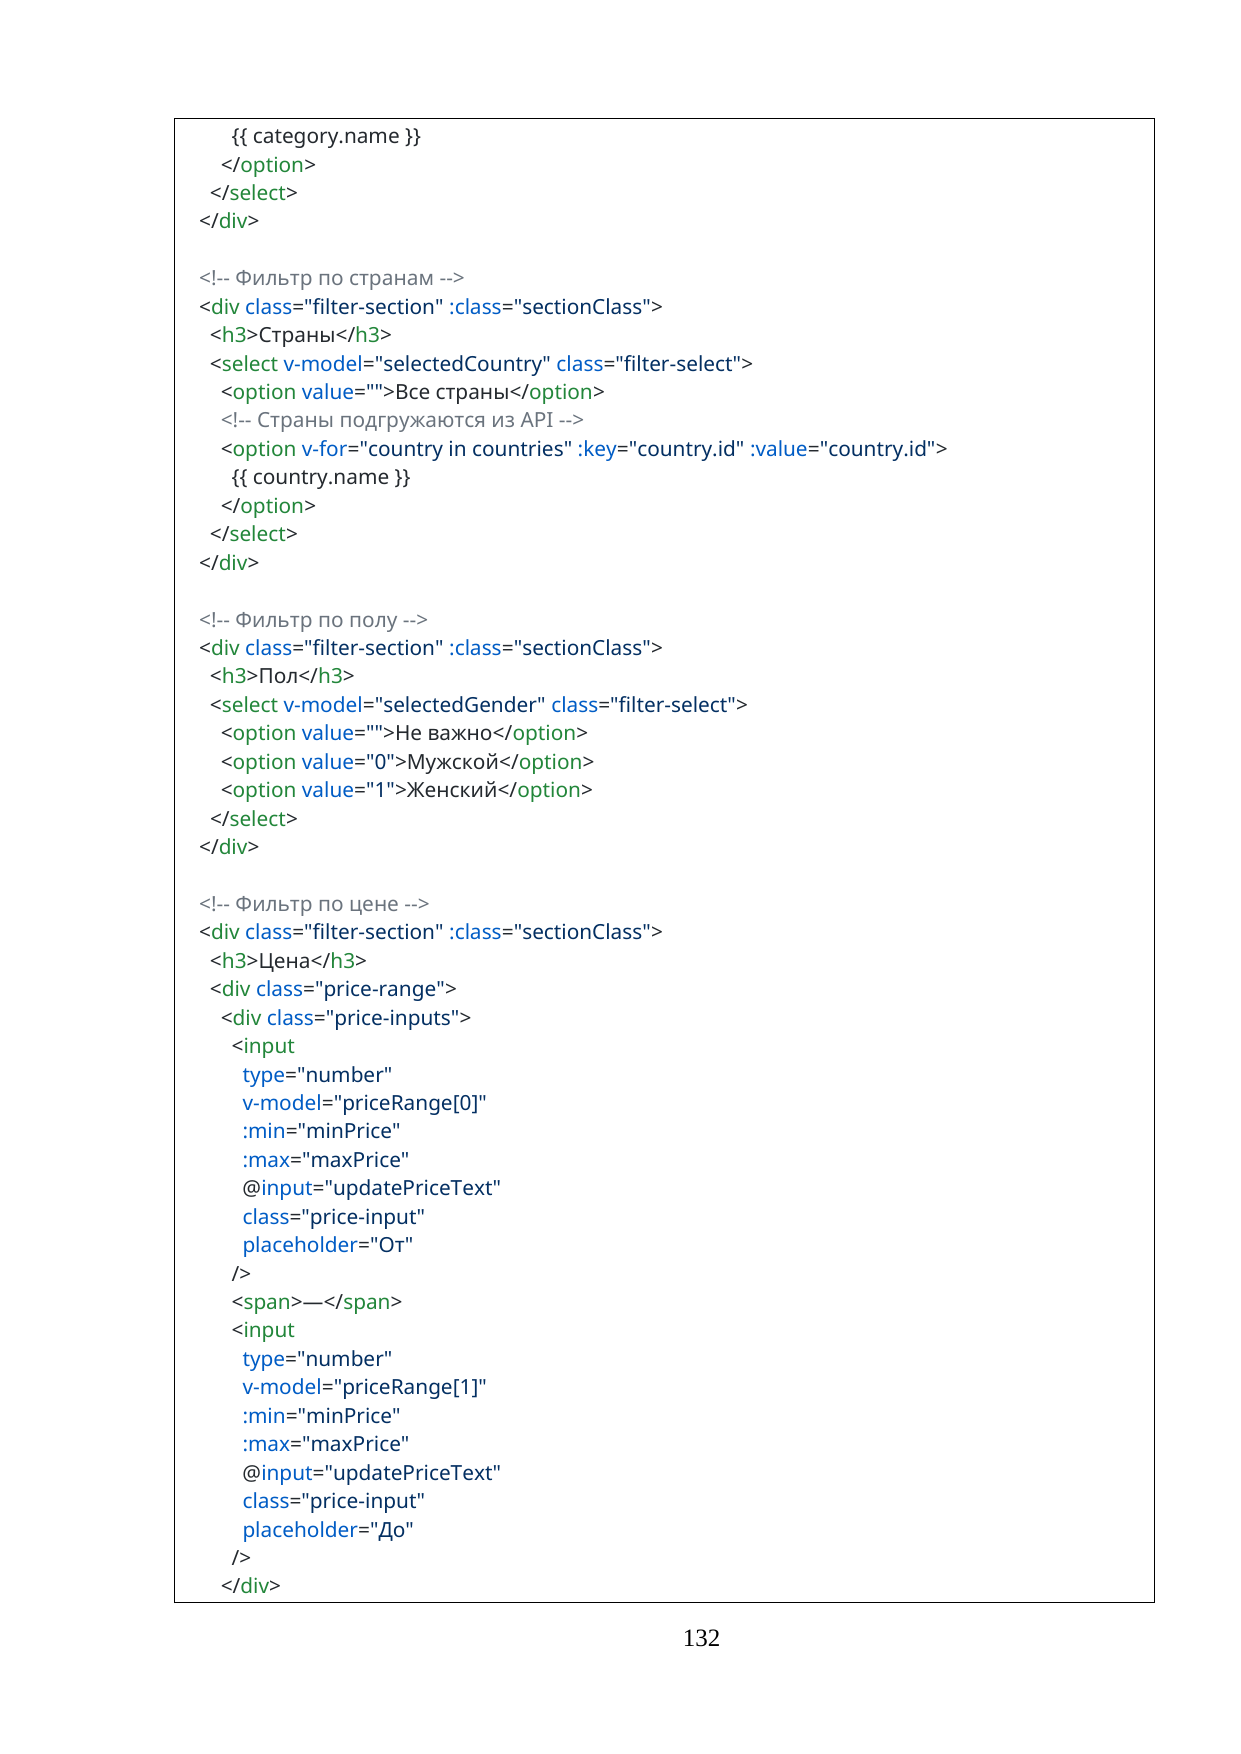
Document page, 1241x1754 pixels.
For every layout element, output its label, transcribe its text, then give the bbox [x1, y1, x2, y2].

text <option value="">Все страны</option> [177, 377, 1152, 406]
text placeholder="От" [177, 1230, 1152, 1259]
text </option> [177, 491, 1152, 519]
text <select v-model="selectedCountry" class="filter-select"> [177, 349, 1152, 377]
text </div> [177, 832, 1152, 861]
text <!-- Фильтр по полу --> [177, 605, 1152, 633]
text class="price-input" [177, 1486, 1152, 1515]
text <option value="0">Мужской</option> [177, 747, 1152, 775]
text <!-- Фильтр по странам --> [177, 263, 1152, 292]
text placeholder="До" [177, 1515, 1152, 1543]
text type="number" [177, 1344, 1152, 1372]
text @input="updatePriceText" [177, 1458, 1152, 1486]
text /> [177, 1543, 1152, 1568]
text type="number" [177, 1060, 1152, 1088]
text <h3>Страны</h3> [177, 320, 1152, 349]
text :min="minPrice" [177, 1117, 1152, 1145]
text <!-- Страны подгружаются из API --> [177, 406, 1152, 434]
text </option> [177, 150, 1152, 178]
text @input="updatePriceText" [177, 1173, 1152, 1202]
text {{ country.name }} [177, 462, 1152, 491]
text </select> [177, 178, 1152, 207]
text <option value="1">Женский</option> [177, 775, 1152, 804]
text :min="minPrice" [177, 1401, 1152, 1429]
text <div class="price-range"> [177, 974, 1152, 1003]
text {{ category.name }} [175, 119, 1154, 150]
text /> [177, 1259, 1152, 1287]
text <div class="filter-section" :class="sectionClass"> [177, 633, 1152, 662]
text v-model="priceRange[1]" [177, 1372, 1152, 1401]
text <h3>Цена</h3> [177, 946, 1152, 974]
text :max="maxPrice" [177, 1145, 1152, 1173]
text <option value="">Не важно</option> [177, 718, 1152, 747]
text <input [177, 1031, 1152, 1060]
text :max="maxPrice" [177, 1429, 1152, 1458]
text </div> [177, 548, 1152, 576]
text </div> [175, 1568, 1154, 1602]
text </select> [177, 804, 1152, 832]
text </div> [177, 207, 1152, 235]
text v-model="priceRange[0]" [177, 1088, 1152, 1117]
text <h3>Пол</h3> [177, 662, 1152, 690]
text class="price-input" [177, 1202, 1152, 1230]
text <!-- Фильтр по цене --> [177, 889, 1152, 917]
text <input [177, 1316, 1152, 1344]
text <option v-for="country in countries" :key="country.id" :value="country.id"> [177, 434, 1152, 462]
text <select v-model="selectedGender" class="filter-select"> [177, 690, 1152, 718]
text </select> [177, 519, 1152, 548]
text <span>—</span> [177, 1287, 1152, 1316]
text <div class="filter-section" :class="sectionClass"> [177, 292, 1152, 320]
text <div class="price-inputs"> [177, 1003, 1152, 1031]
text <div class="filter-section" :class="sectionClass"> [177, 917, 1152, 946]
